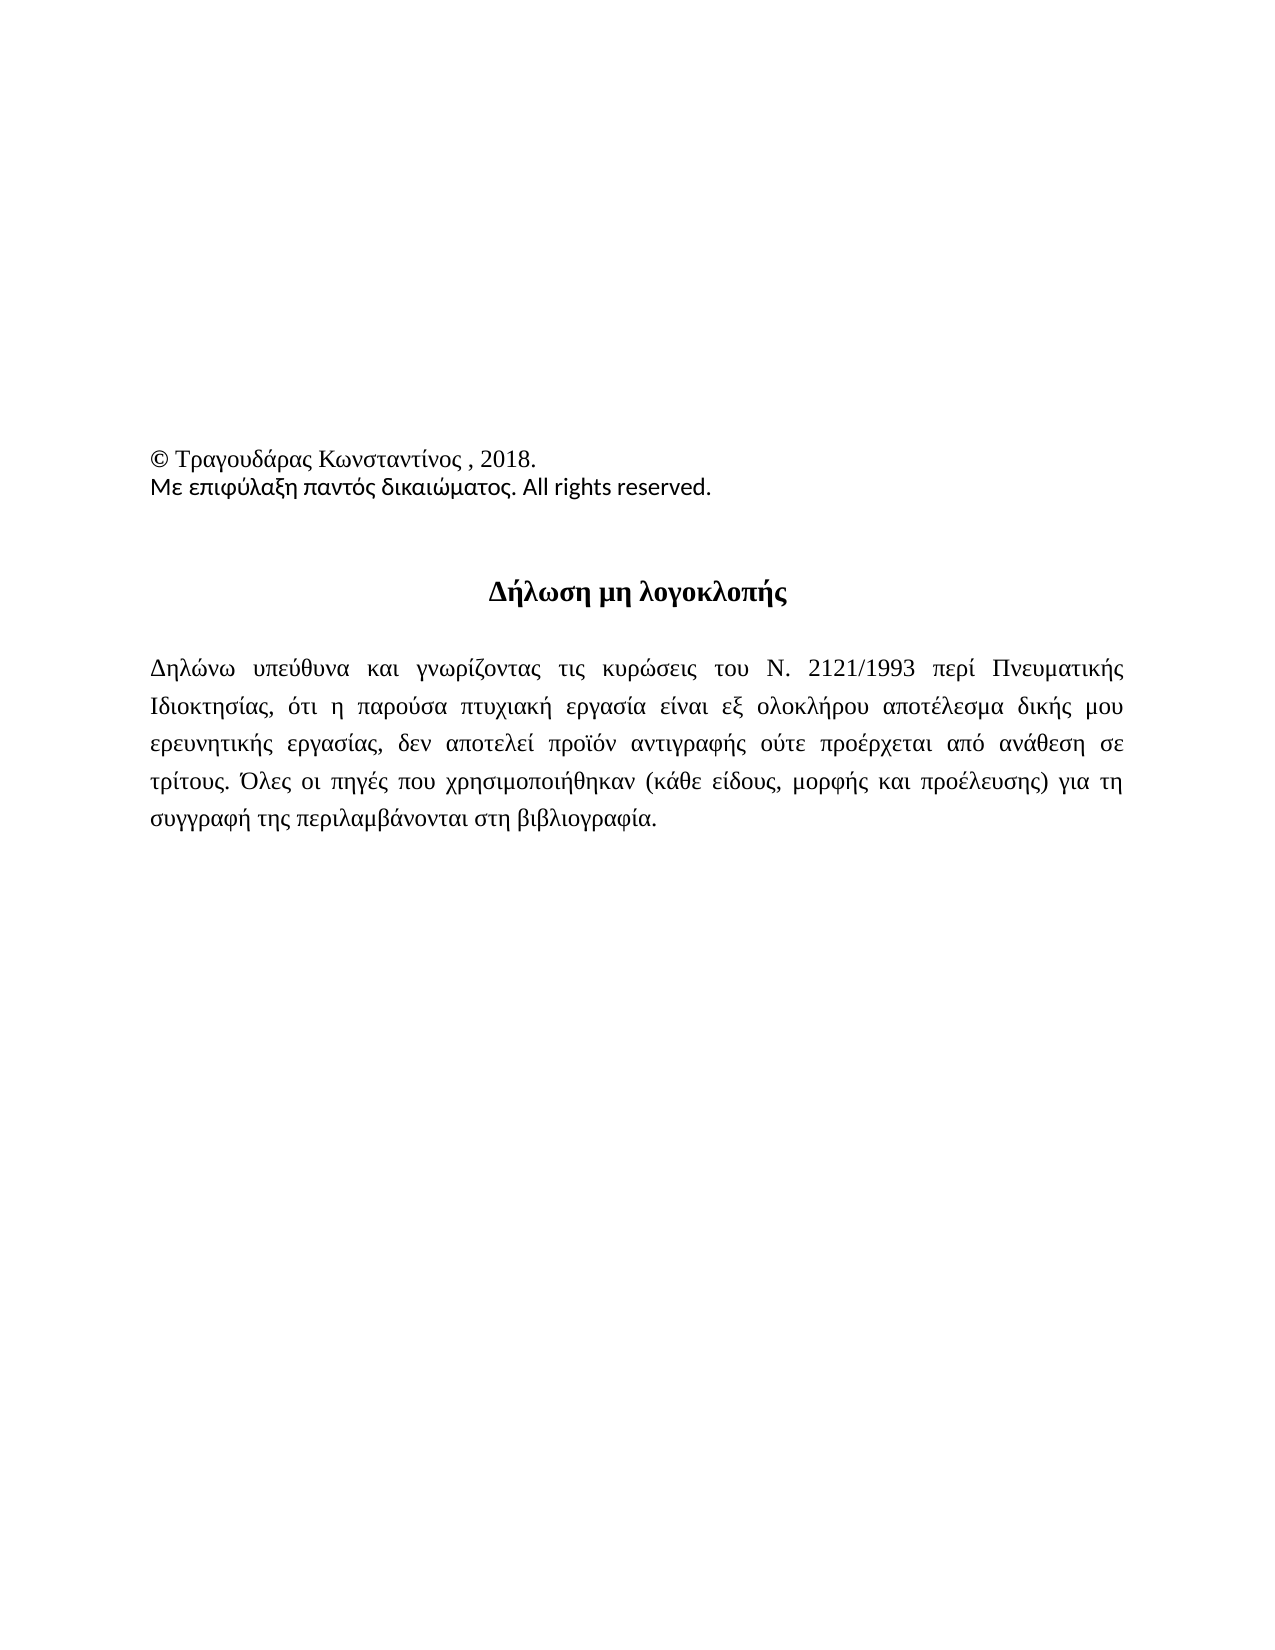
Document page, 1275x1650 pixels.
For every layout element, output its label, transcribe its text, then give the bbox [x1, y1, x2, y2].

text Δηλώνω υπεύθυνα και γνωρίζοντας τις κυρώσεις του Ν. 2121/1993 περί Πνευματικής Ιδιοκτησίας, ότι η παρούσα πτυχιακή εργασία είναι εξ ολοκλήρου αποτέλεσμα δικής μου ερευνητικής εργασίας, δεν αποτελεί προϊόν αντιγραφής ούτε προέρχεται από ανάθεση σε τρίτους. Όλες οι πηγές που χρησιμοποιήθηκαν (κάθε είδους, μορφής και προέλευσης) για τη συγγραφή της περιλαμβάνονται στη βιβλιογραφία. [150, 647, 1125, 834]
text Δήλωση μη λογοκλοπής [150, 572, 1125, 609]
text © Τραγουδάρας Κωνσταντίνος , 2018. [150, 447, 1125, 472]
text Με επιφύλαξη παντός δικαιώματος. All rights reserved. [150, 472, 1125, 501]
